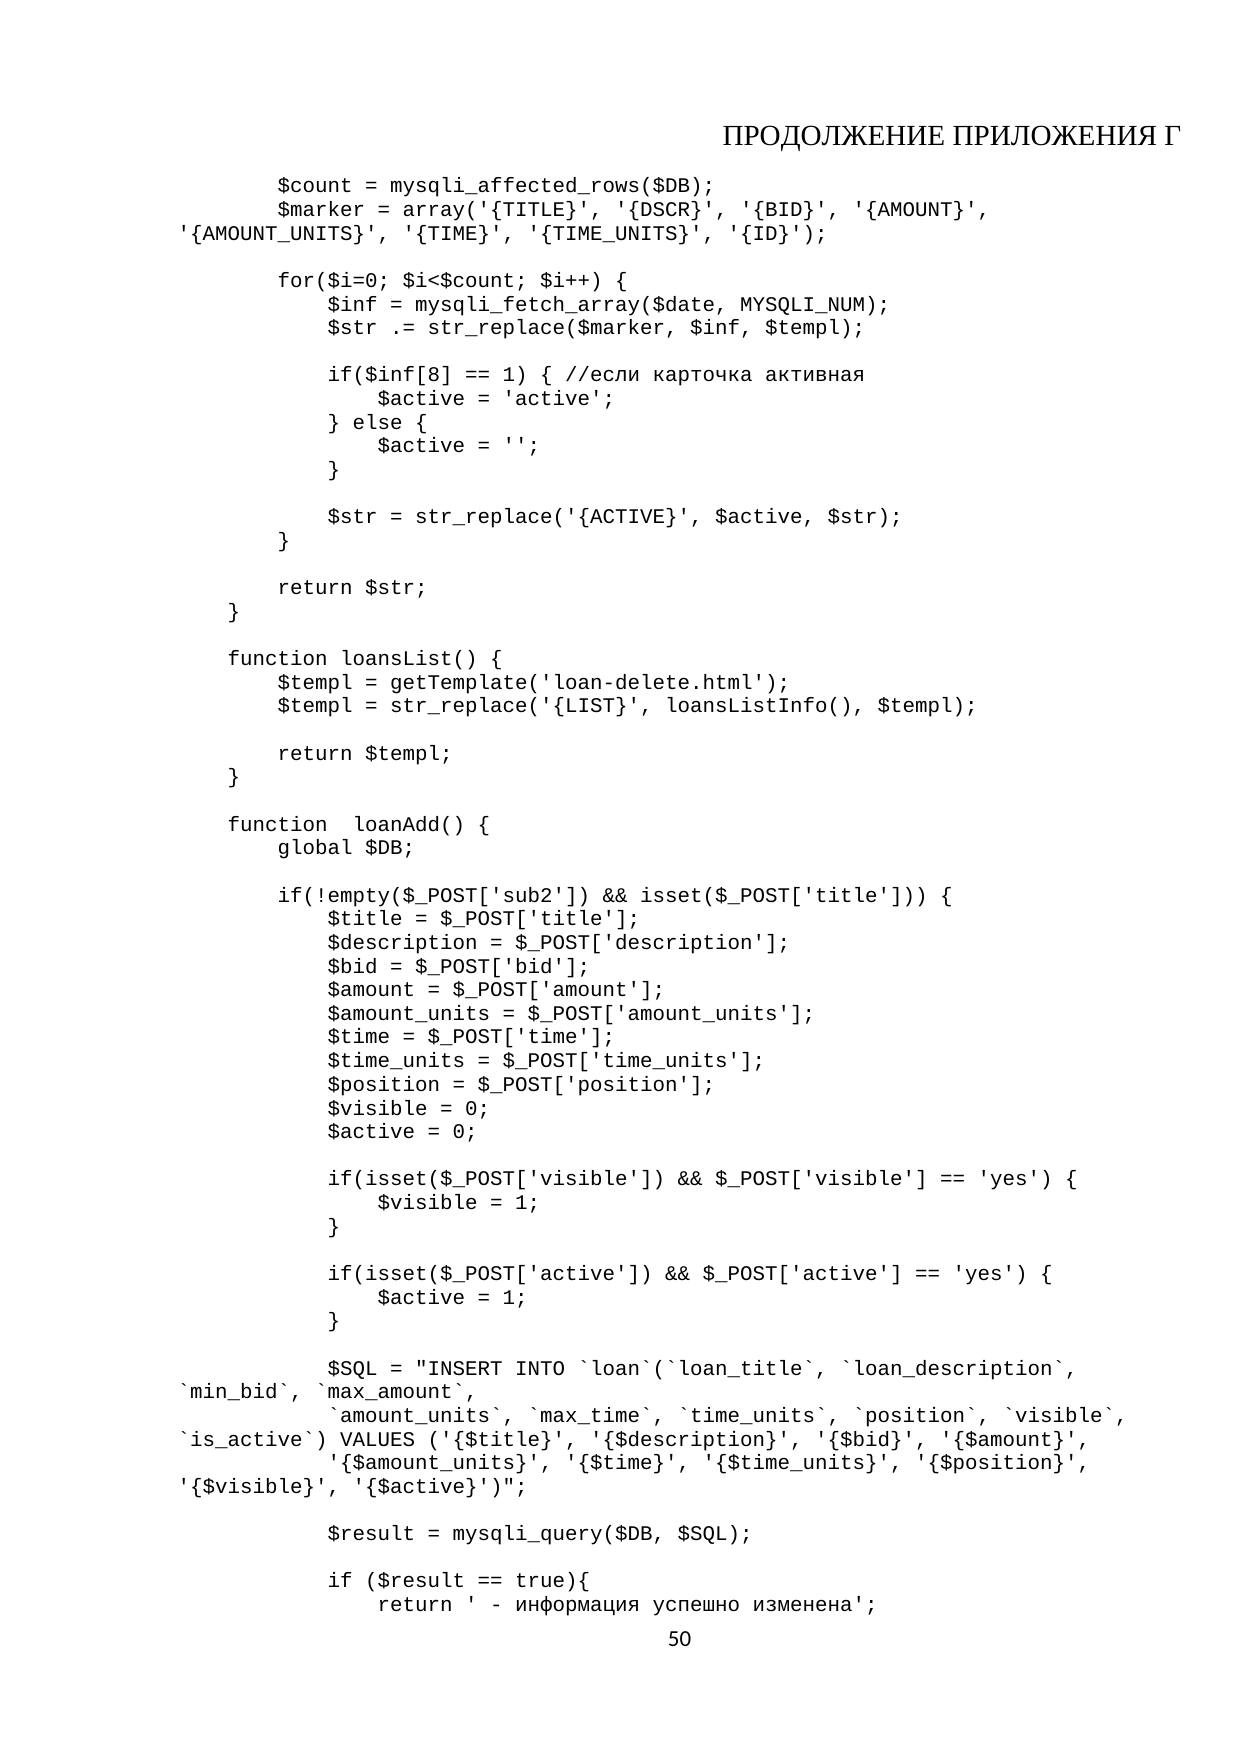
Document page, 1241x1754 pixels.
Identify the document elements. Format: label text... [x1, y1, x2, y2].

text if(isset($_POST['active']) && $_POST['active'] == 'yes') { [177, 1263, 1181, 1287]
text '{$amount_units}', '{$time}', '{$time_units}', '{$position}', '{$visible}', '{$active}')"; [177, 1452, 1181, 1499]
text $time = $_POST['time']; [177, 1027, 1181, 1050]
text } [177, 1310, 1181, 1334]
text function loanAdd() { [177, 814, 1181, 837]
text return $templ; [177, 743, 1181, 766]
text } else { [177, 412, 1181, 435]
text $SQL = "INSERT INTO `loan`(`loan_title`, `loan_description`, `min_bid`, `max_amount`, [177, 1358, 1181, 1405]
text return ' - информация успешно изменена'; [177, 1594, 1181, 1618]
text $time_units = $_POST['time_units']; [177, 1050, 1181, 1074]
text $active = 1; [177, 1287, 1181, 1310]
text if($inf[8] == 1) { //если карточка активная [177, 364, 1181, 388]
text $count = mysqli_affected_rows($DB); [177, 175, 1181, 199]
text $active = 'active'; [177, 388, 1181, 412]
text $visible = 1; [177, 1192, 1181, 1216]
text $str .= str_replace($marker, $inf, $templ); [177, 317, 1181, 341]
text ПРОДОЛЖЕНИЕ ПРИЛОЖЕНИЯ Г [177, 118, 1181, 152]
text $templ = getTemplate('loan-delete.html'); [177, 672, 1181, 696]
text $title = $_POST['title']; [177, 908, 1181, 932]
text $visible = 0; [177, 1097, 1181, 1121]
text $result = mysqli_query($DB, $SQL); [177, 1523, 1181, 1547]
text } [177, 601, 1181, 624]
text $description = $_POST['description']; [177, 932, 1181, 956]
text $amount_units = $_POST['amount_units']; [177, 1003, 1181, 1027]
text $marker = array('{TITLE}', '{DSCR}', '{BID}', '{AMOUNT}', '{AMOUNT_UNITS}', '{TIME}', '{TIME_UNITS}', '{ID}'); [177, 199, 1181, 246]
text $position = $_POST['position']; [177, 1074, 1181, 1097]
text for($i=0; $i<$count; $i++) { [177, 270, 1181, 293]
text if ($result == true){ [177, 1570, 1181, 1594]
text $inf = mysqli_fetch_array($date, MYSQLI_NUM); [177, 293, 1181, 317]
text $active = ''; [177, 435, 1181, 459]
text $templ = str_replace('{LIST}', loansListInfo(), $templ); [177, 696, 1181, 719]
text $str = str_replace('{ACTIVE}', $active, $str); [177, 506, 1181, 530]
text } [177, 530, 1181, 554]
text `amount_units`, `max_time`, `time_units`, `position`, `visible`, `is_active`) VALUES ('{$title}', '{$description}', '{$bid}', '{$amount}', [177, 1405, 1181, 1452]
text } [177, 1216, 1181, 1239]
text return $str; [177, 577, 1181, 601]
text $bid = $_POST['bid']; [177, 956, 1181, 979]
text if(isset($_POST['visible']) && $_POST['visible'] == 'yes') { [177, 1168, 1181, 1192]
text function loansList() { [177, 648, 1181, 672]
text if(!empty($_POST['sub2']) && isset($_POST['title'])) { [177, 885, 1181, 908]
text global $DB; [177, 837, 1181, 861]
text } [177, 459, 1181, 483]
text $active = 0; [177, 1121, 1181, 1145]
text $amount = $_POST['amount']; [177, 979, 1181, 1003]
text } [177, 766, 1181, 790]
